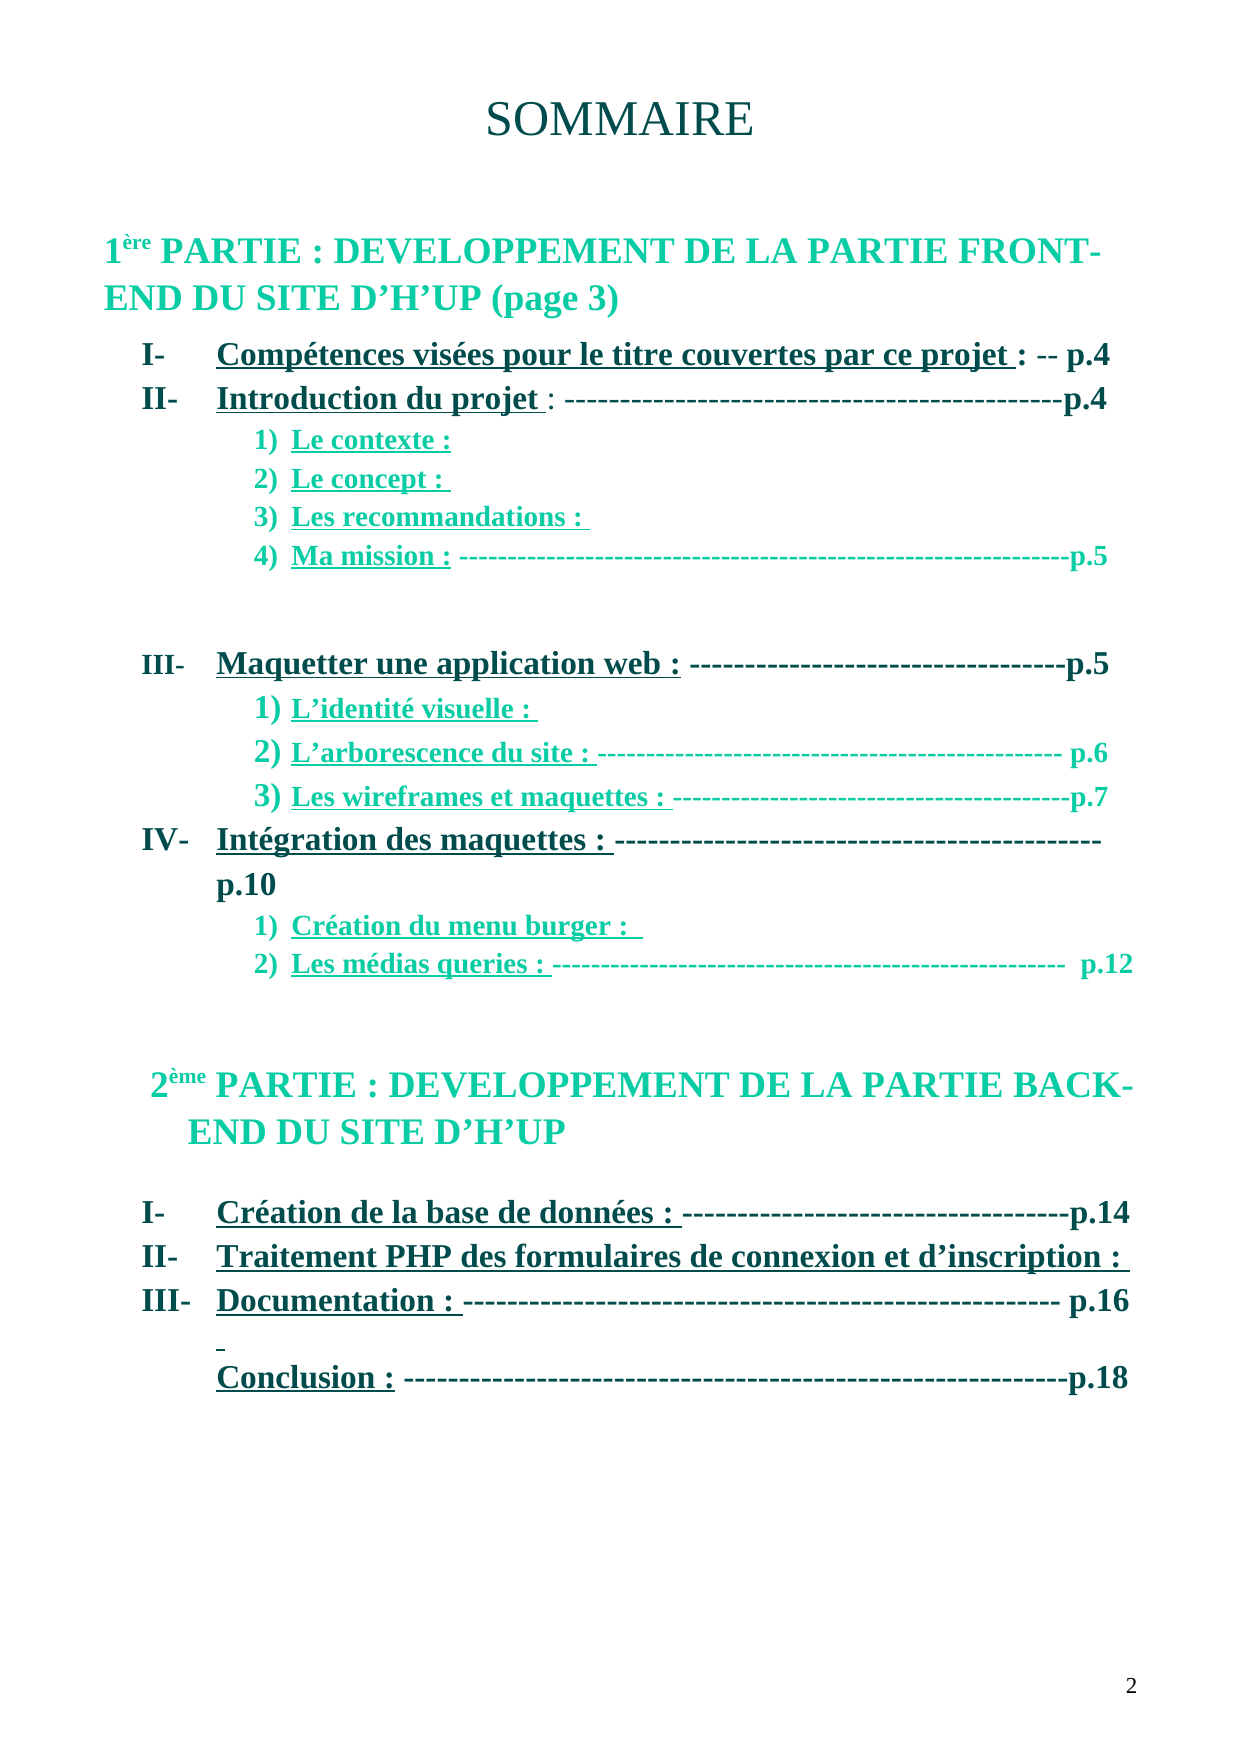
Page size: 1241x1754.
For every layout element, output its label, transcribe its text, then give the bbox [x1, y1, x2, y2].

list Les wireframes et maquettes : -----------------------------------------p.7 [253, 776, 1137, 814]
list Ma mission : ---------------------------------------------------------------p.5 [253, 538, 1137, 572]
text 2ème PARTIE : DEVELOPPEMENT DE LA PARTIE BACK-END DU SITE D’H’UP [150, 1063, 1137, 1152]
list Compétences visées pour le titre couvertes par ce projet : -- p.4 [141, 334, 1137, 373]
subtitle 1ère PARTIE : DEVELOPPEMENT DE LA PARTIE FRONT-END DU SITE D’H’UP (page 3) [103, 229, 1137, 318]
list Intégration des maquettes : -------------------------------------------- p.10 [141, 820, 1137, 902]
list L’identité visuelle : [253, 687, 1137, 726]
list Conclusion : ------------------------------------------------------------p.18 [216, 1357, 1137, 1395]
list Maquetter une application web : ----------------------------------p.5 [141, 643, 1137, 682]
list Documentation : ------------------------------------------------------ p.16 [141, 1281, 1137, 1319]
list Les médias queries : ----------------------------------------------------- p.12 [253, 946, 1137, 980]
list Le contexte : [253, 422, 1137, 456]
list Traitement PHP des formulaires de connexion et d’inscription : [141, 1237, 1137, 1275]
list Le concept : [253, 461, 1137, 494]
text SOMMAIRE [103, 89, 1137, 146]
list Création de la base de données : -----------------------------------p.14 [141, 1193, 1137, 1231]
list Création du menu burger : [253, 908, 1137, 941]
list Les recommandations : [253, 499, 1137, 533]
list Introduction du projet : ---------------------------------------------p.4 [141, 378, 1137, 417]
list L’arborescence du site : ------------------------------------------------ p.6 [253, 732, 1137, 770]
